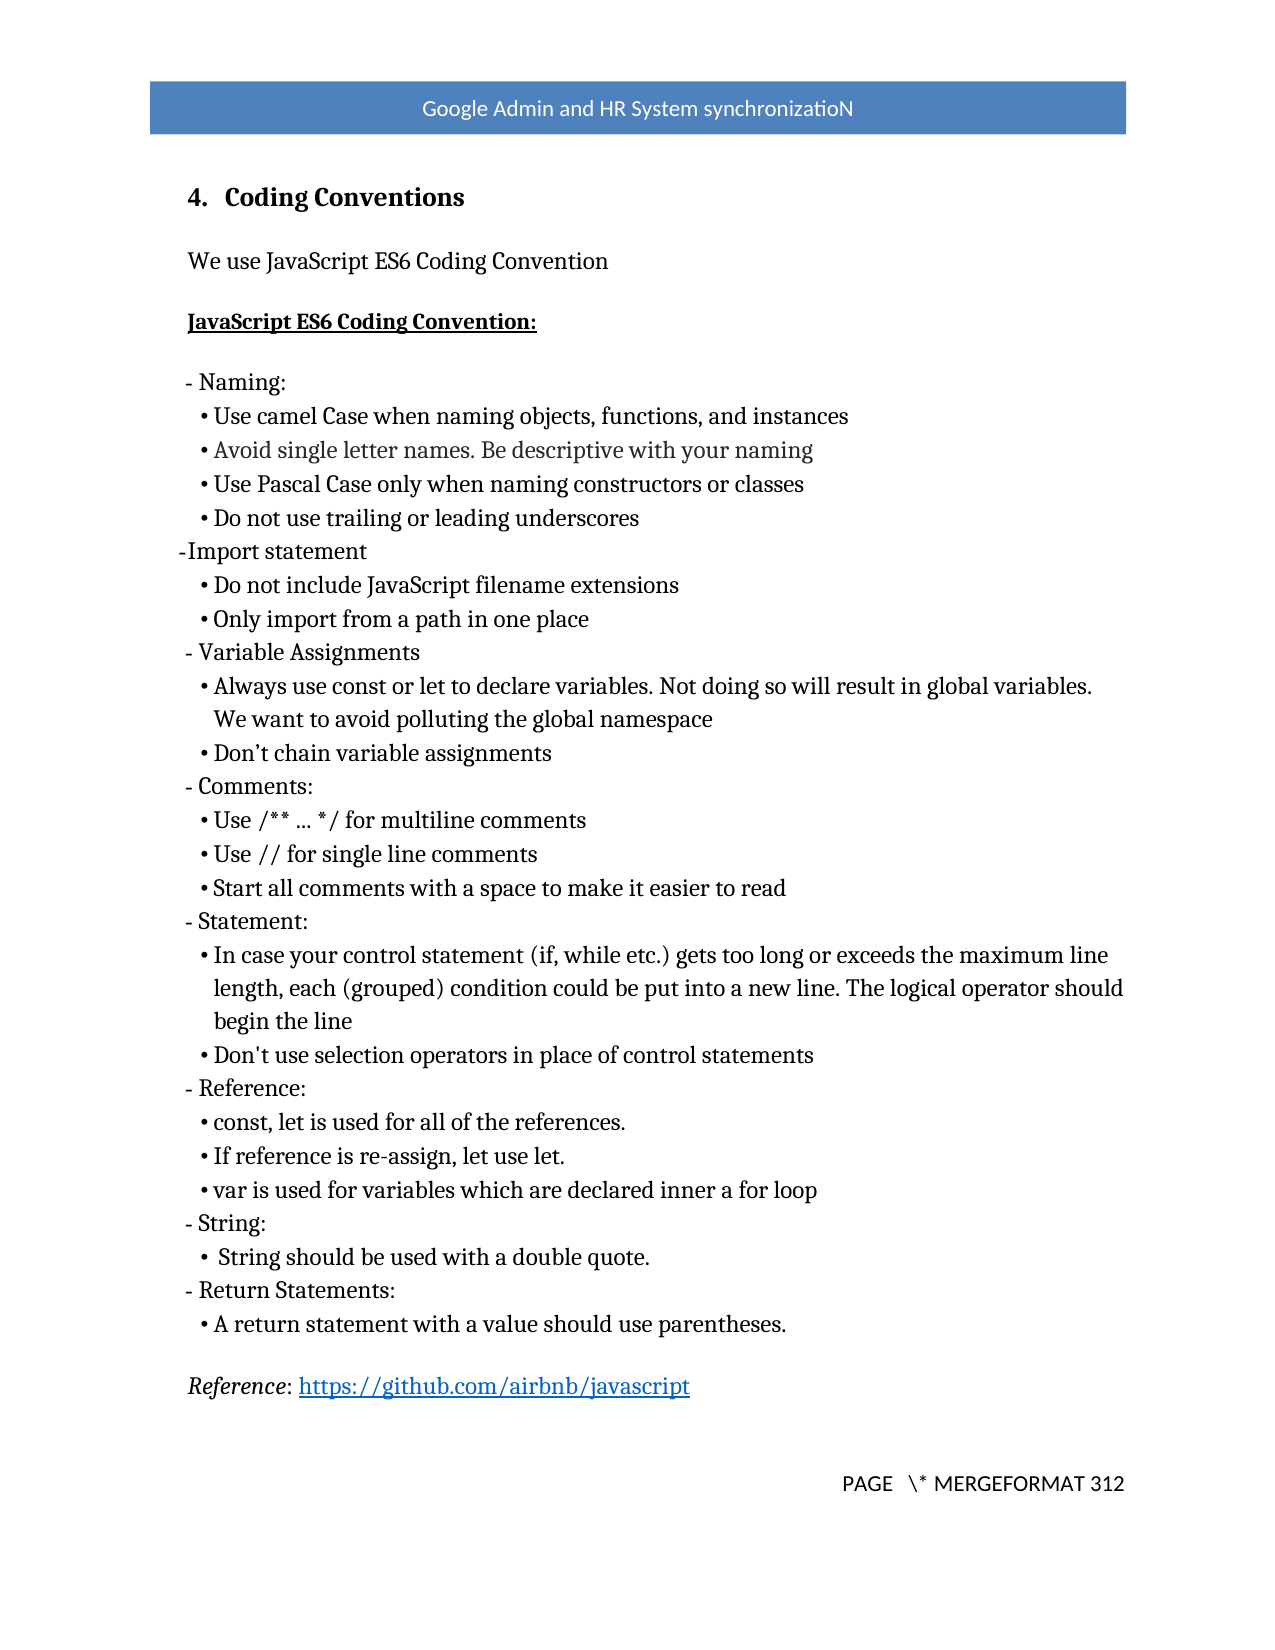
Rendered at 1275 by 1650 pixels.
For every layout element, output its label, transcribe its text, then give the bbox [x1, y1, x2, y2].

list Don’t chain variable assignments [200, 738, 1125, 768]
list If reference is re-assign, let use let. [200, 1141, 1125, 1170]
text Reference: https://github.com/airbnb/javascript [187, 1372, 1125, 1401]
list Use // for single line comments [200, 839, 1125, 868]
list Statement: [185, 907, 1125, 936]
list In case your control statement (if, while etc.) gets too long or exceeds the maximum line length, each (grouped) condition could be put into a new line. The logical operator should begin the line [200, 940, 1125, 1036]
list Use /** ... */ for multiline comments [200, 805, 1125, 834]
list Use camel Case when naming objects, functions, and instances [200, 401, 1125, 431]
list Naming: [185, 368, 1125, 397]
list String should be used with a double quote. [200, 1242, 1125, 1271]
list Do not include JavaScript filename extensions [200, 570, 1125, 600]
list A return statement with a value should use parentheses. [200, 1309, 1125, 1338]
list Only import from a path in one place [200, 604, 1125, 634]
list Return Statements: [185, 1276, 1125, 1304]
text We use JavaScript ES6 Coding Convention [187, 247, 1125, 276]
list const, let is used for all of the references. [200, 1107, 1125, 1136]
list Variable Assignments [185, 638, 1125, 667]
list Don't use selection operators in place of control statements [200, 1040, 1125, 1069]
list Start all comments with a space to make it easier to read [200, 873, 1125, 902]
list Avoid single letter names. Be descriptive with your naming [200, 435, 1125, 465]
text JavaScript ES6 Coding Convention: [187, 309, 1125, 335]
list Do not use trailing or leading underscores [200, 503, 1125, 533]
subtitle Coding Conventions [187, 181, 1125, 213]
list Use Pascal Case only when naming constructors or classes [200, 469, 1125, 499]
list Import statement [178, 537, 1125, 566]
list Reference: [185, 1074, 1125, 1102]
list var is used for variables which are declared inner a for loop [200, 1175, 1125, 1204]
list Comments: [185, 772, 1125, 801]
list String: [185, 1209, 1125, 1237]
list Always use const or let to declare variables. Not doing so will result in global variables. We want to avoid polluting the global namespace [200, 671, 1125, 734]
